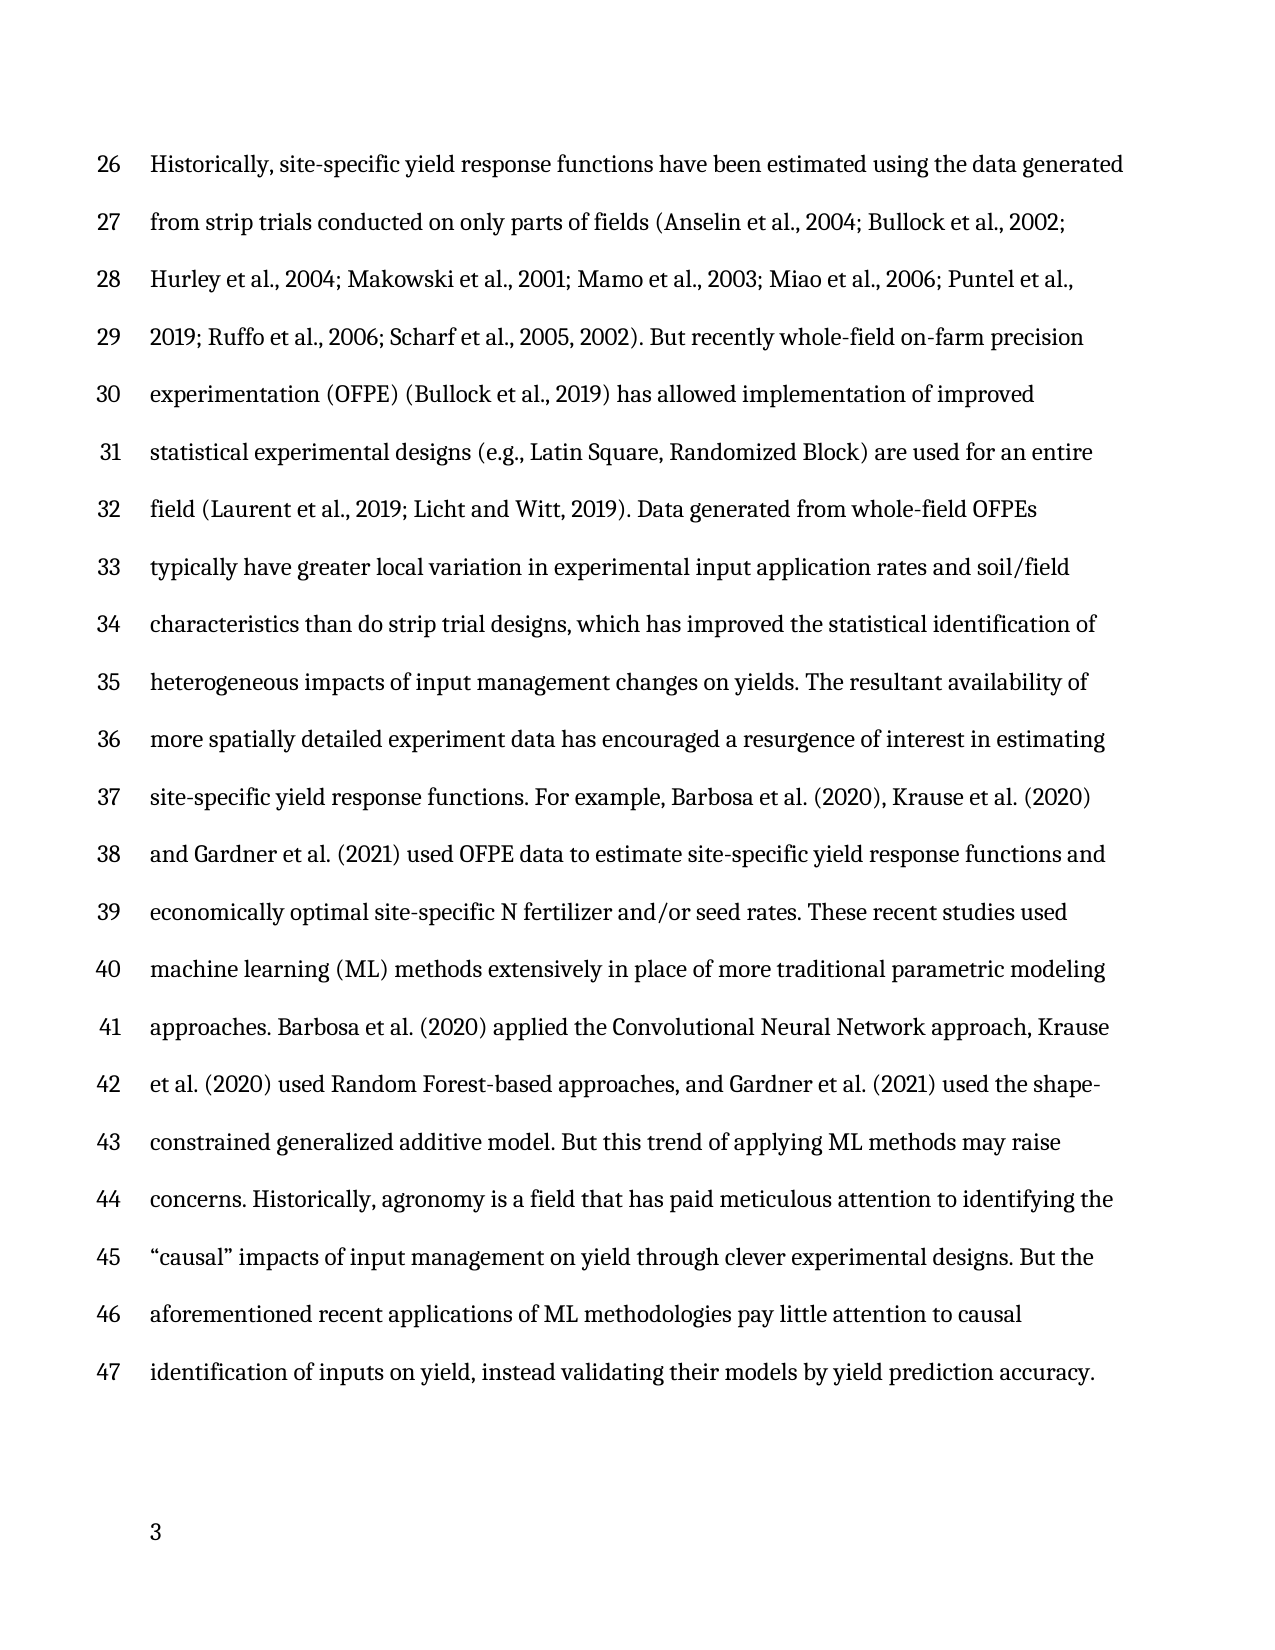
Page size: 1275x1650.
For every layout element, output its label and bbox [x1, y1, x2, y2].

text [150, 150, 1125, 1386]
